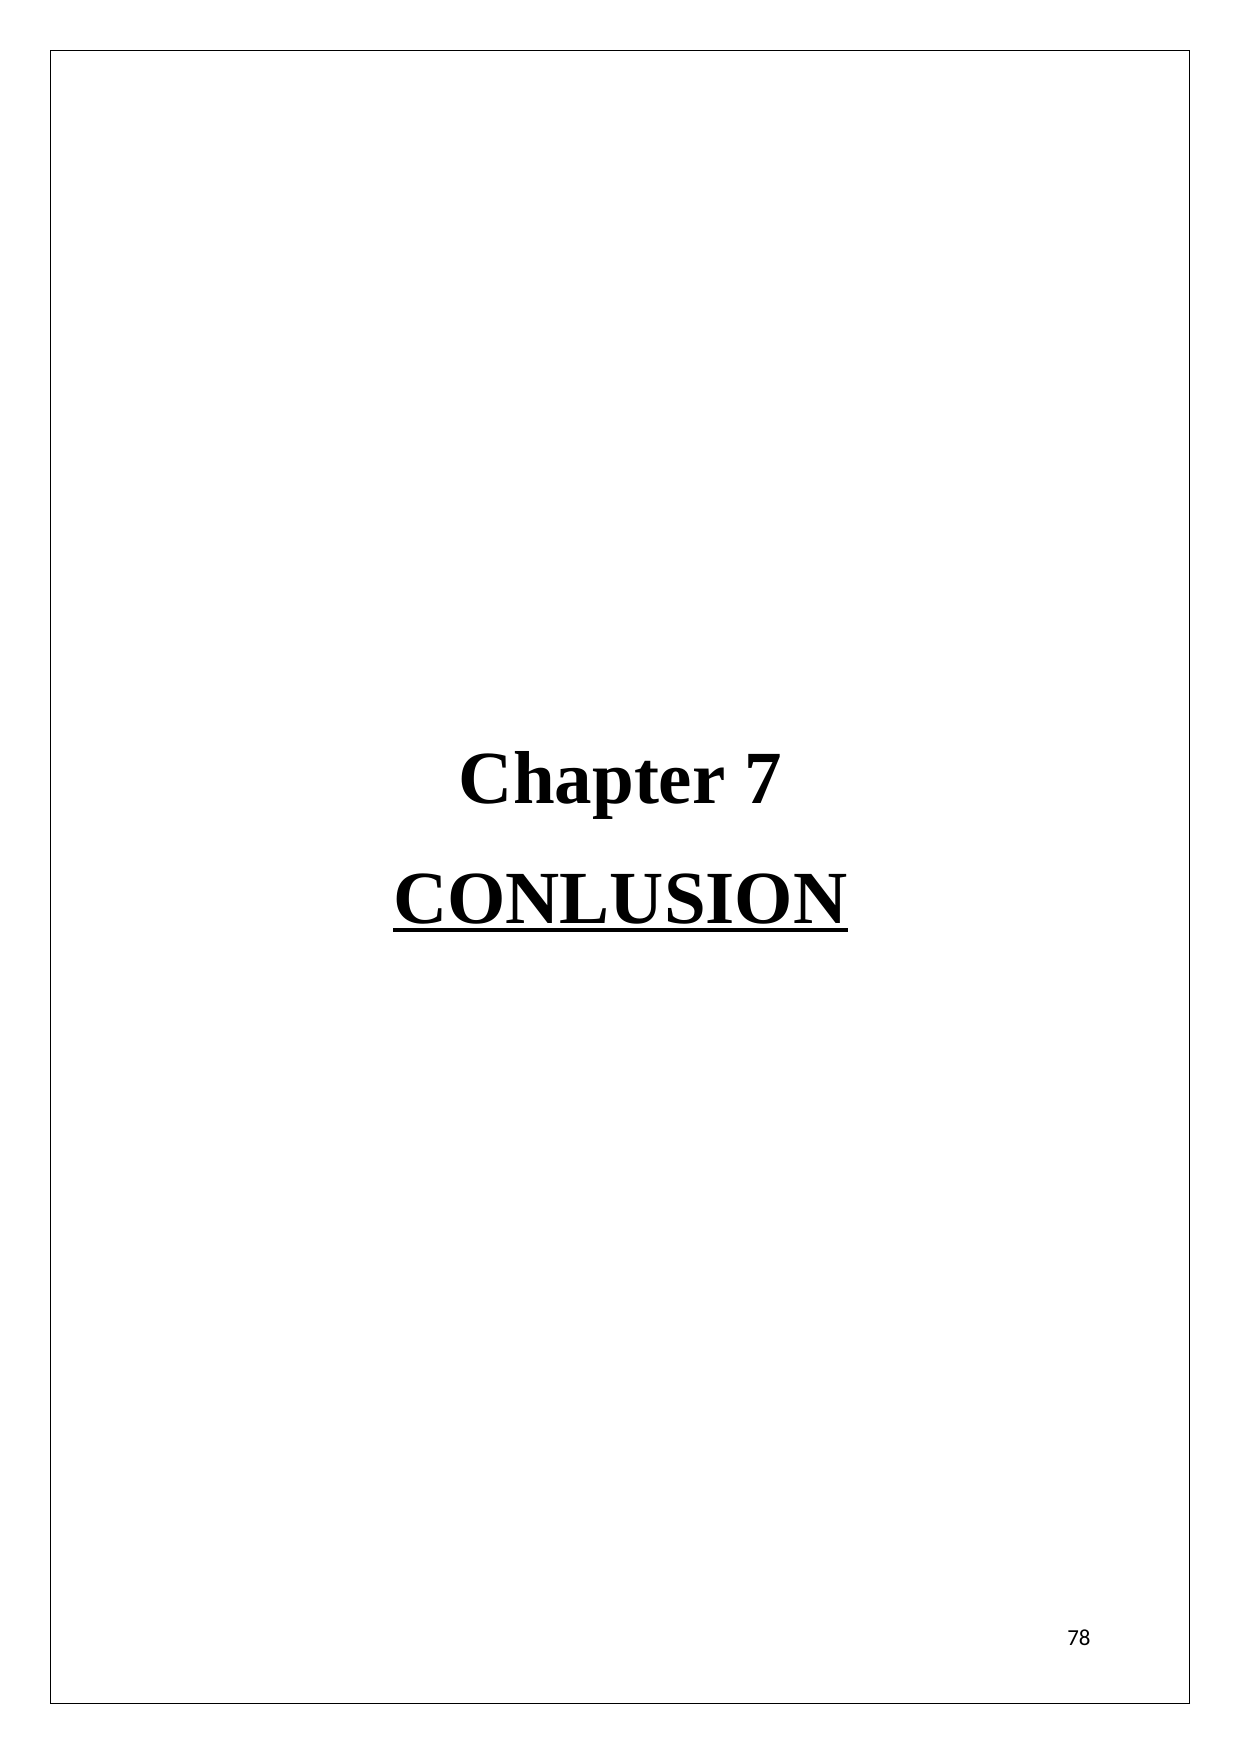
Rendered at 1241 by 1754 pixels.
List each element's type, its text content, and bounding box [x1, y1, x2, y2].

text CONLUSION [150, 853, 1090, 939]
text Chapter 7 [150, 733, 1090, 819]
